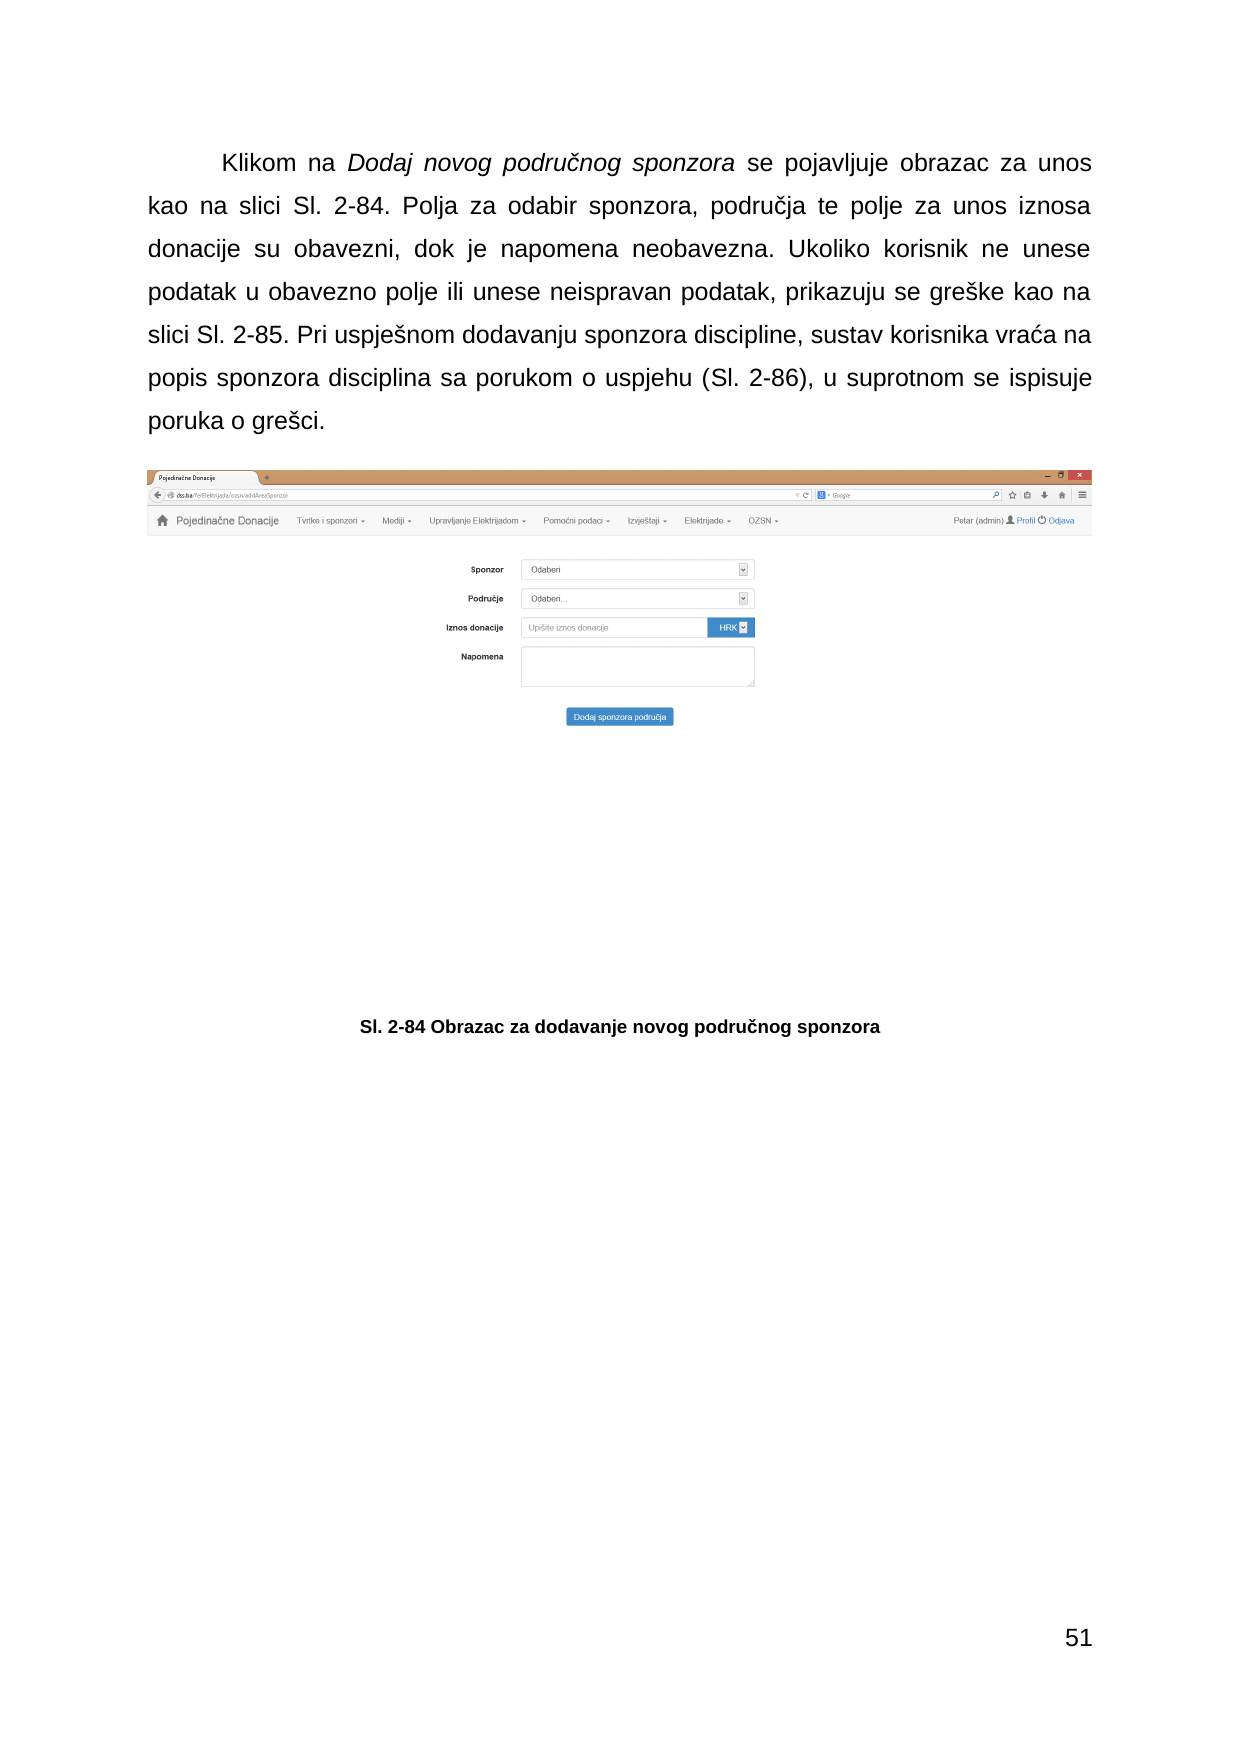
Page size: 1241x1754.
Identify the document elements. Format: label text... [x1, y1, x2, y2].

text Sl. 2-84 Obrazac za dodavanje novog područnog sponzora [148, 1016, 1093, 1037]
picture [147, 470, 1092, 981]
text Klikom na Dodaj novog područnog sponzora se pojavljuje obrazac za unos kao na slici Sl. 2.84. Polja za odabir sponzora, područja te polje za unos iznosa donacije su obavezni, dok je napomena neobavezna. Ukoliko korisnik ne unese podatak u obavezno polje ili unese neispravan podatak, prikazuju se greške kao na slici Sl. 2.85. Pri uspješnom dodavanju sponzora discipline, sustav korisnika vraća na popis sponzora disciplina sa porukom o uspjehu (Sl. 2.86), u suprotnom se ispisuje poruka o grešci. [148, 148, 1093, 435]
